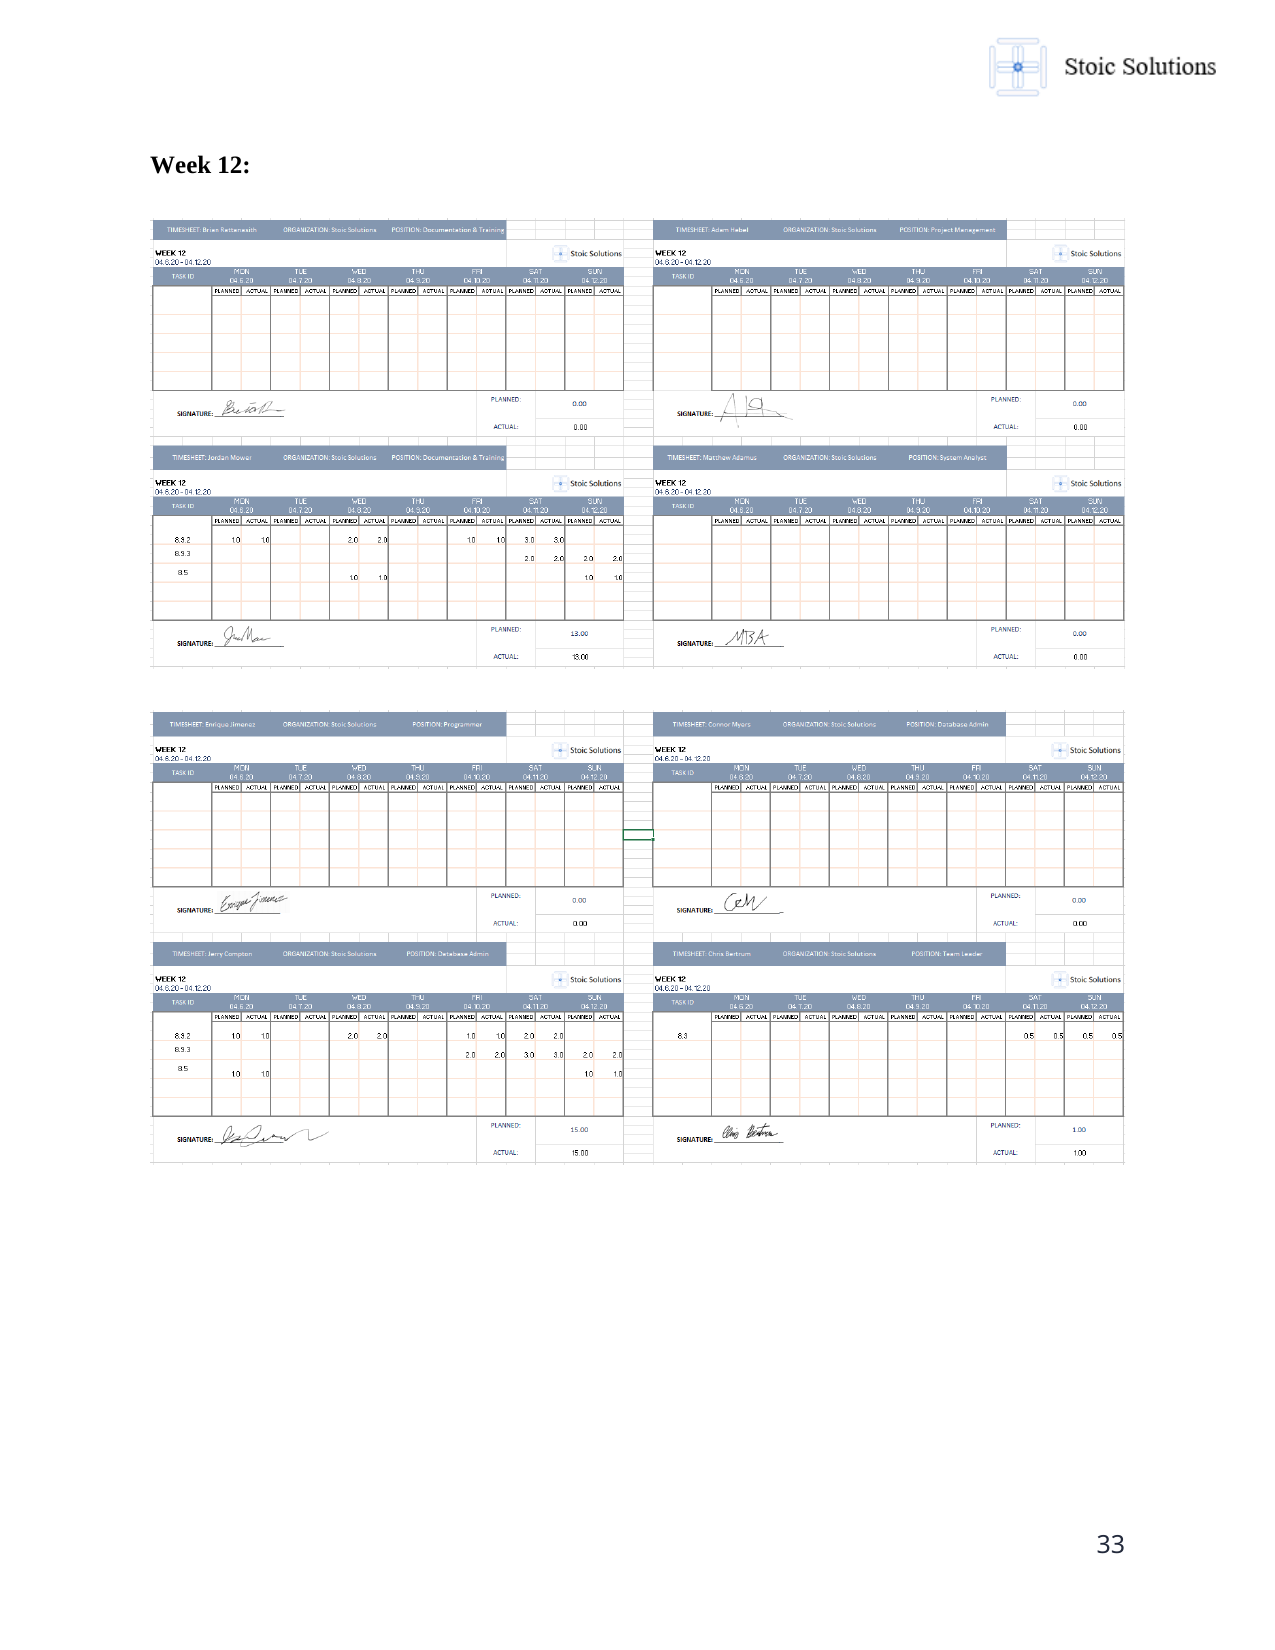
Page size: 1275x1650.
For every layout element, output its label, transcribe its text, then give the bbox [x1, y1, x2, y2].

picture [150, 218, 1125, 669]
text Week 12: [150, 150, 1125, 179]
picture [150, 710, 1125, 1165]
picture [984, 34, 1220, 102]
